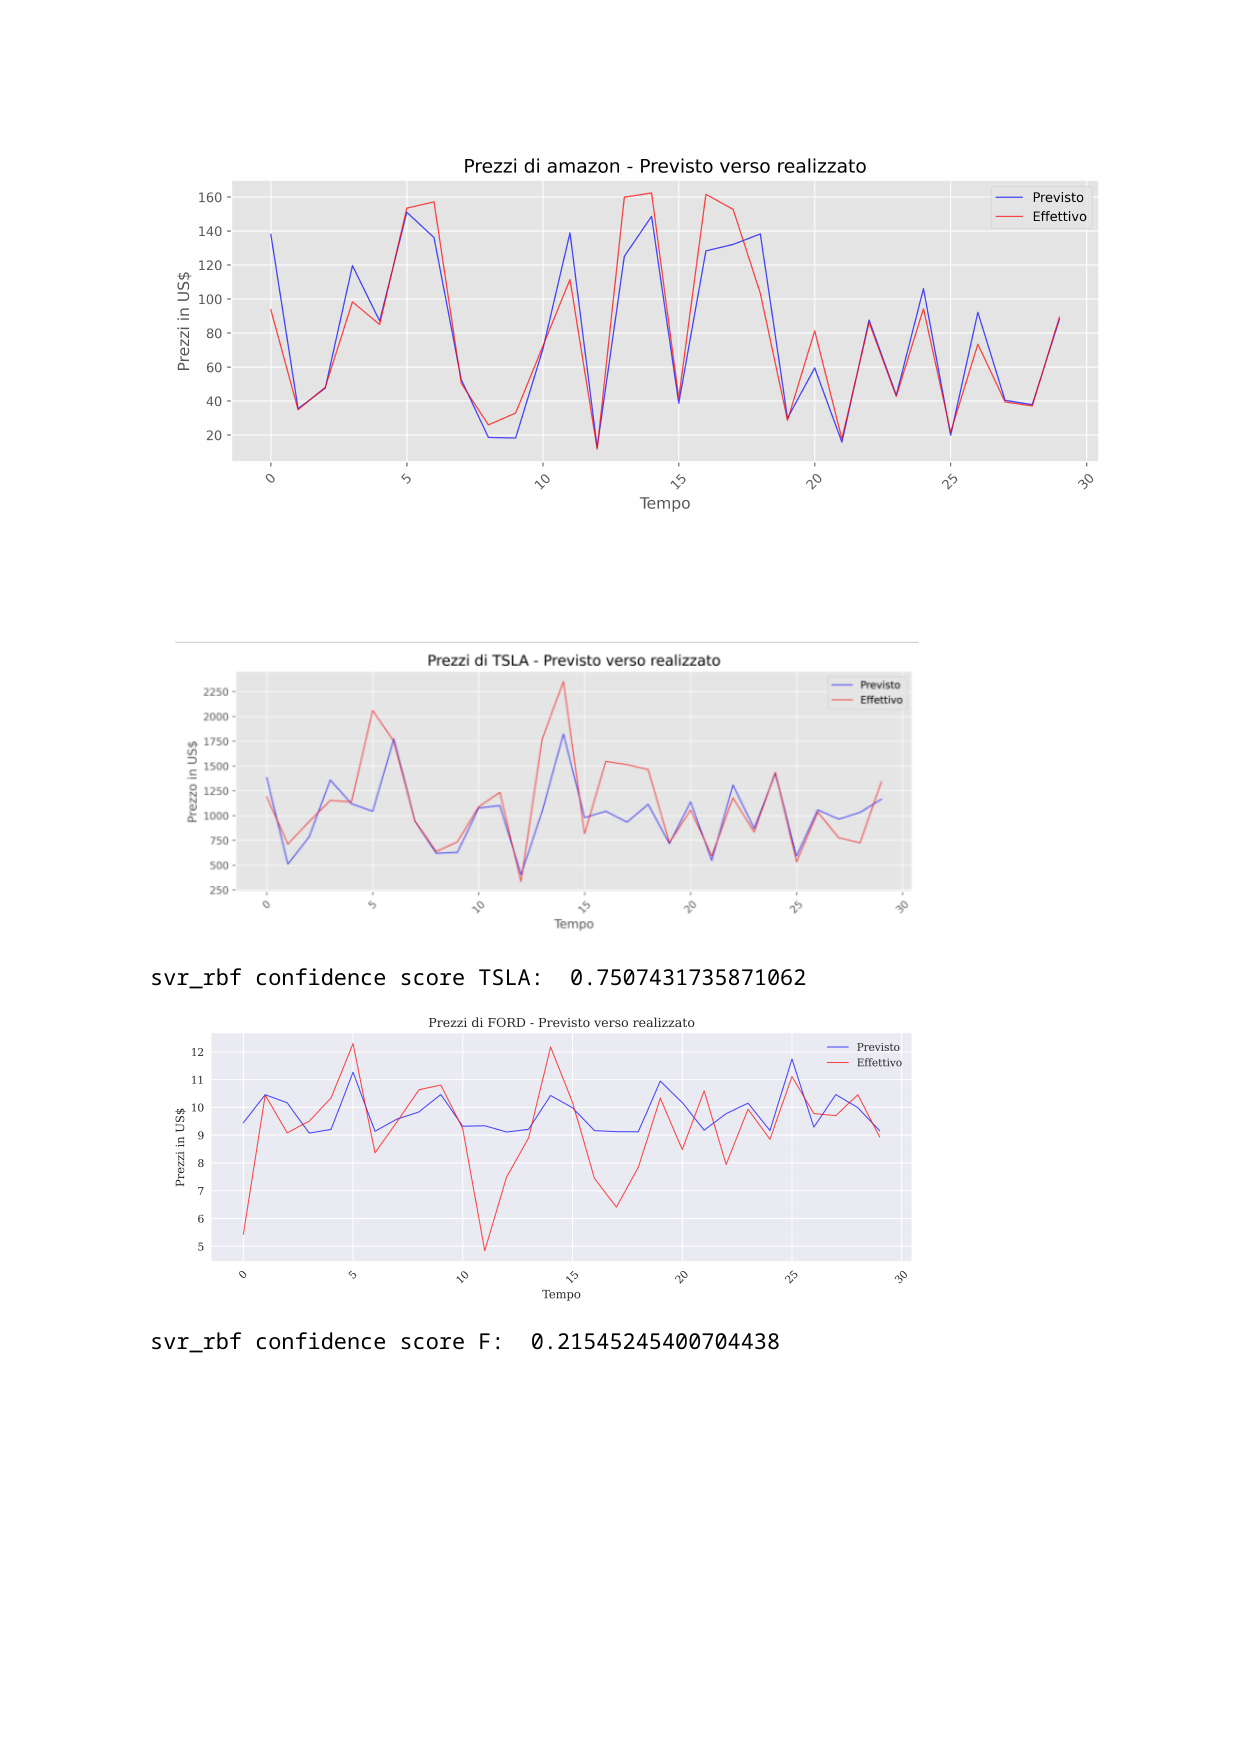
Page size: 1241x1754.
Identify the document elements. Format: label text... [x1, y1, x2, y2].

text svr_rbf confidence score F: 0.21545245400704438 [150, 1326, 1090, 1356]
text svr_rbf confidence score TSLA: 0.7507431735871062 [150, 962, 1090, 991]
